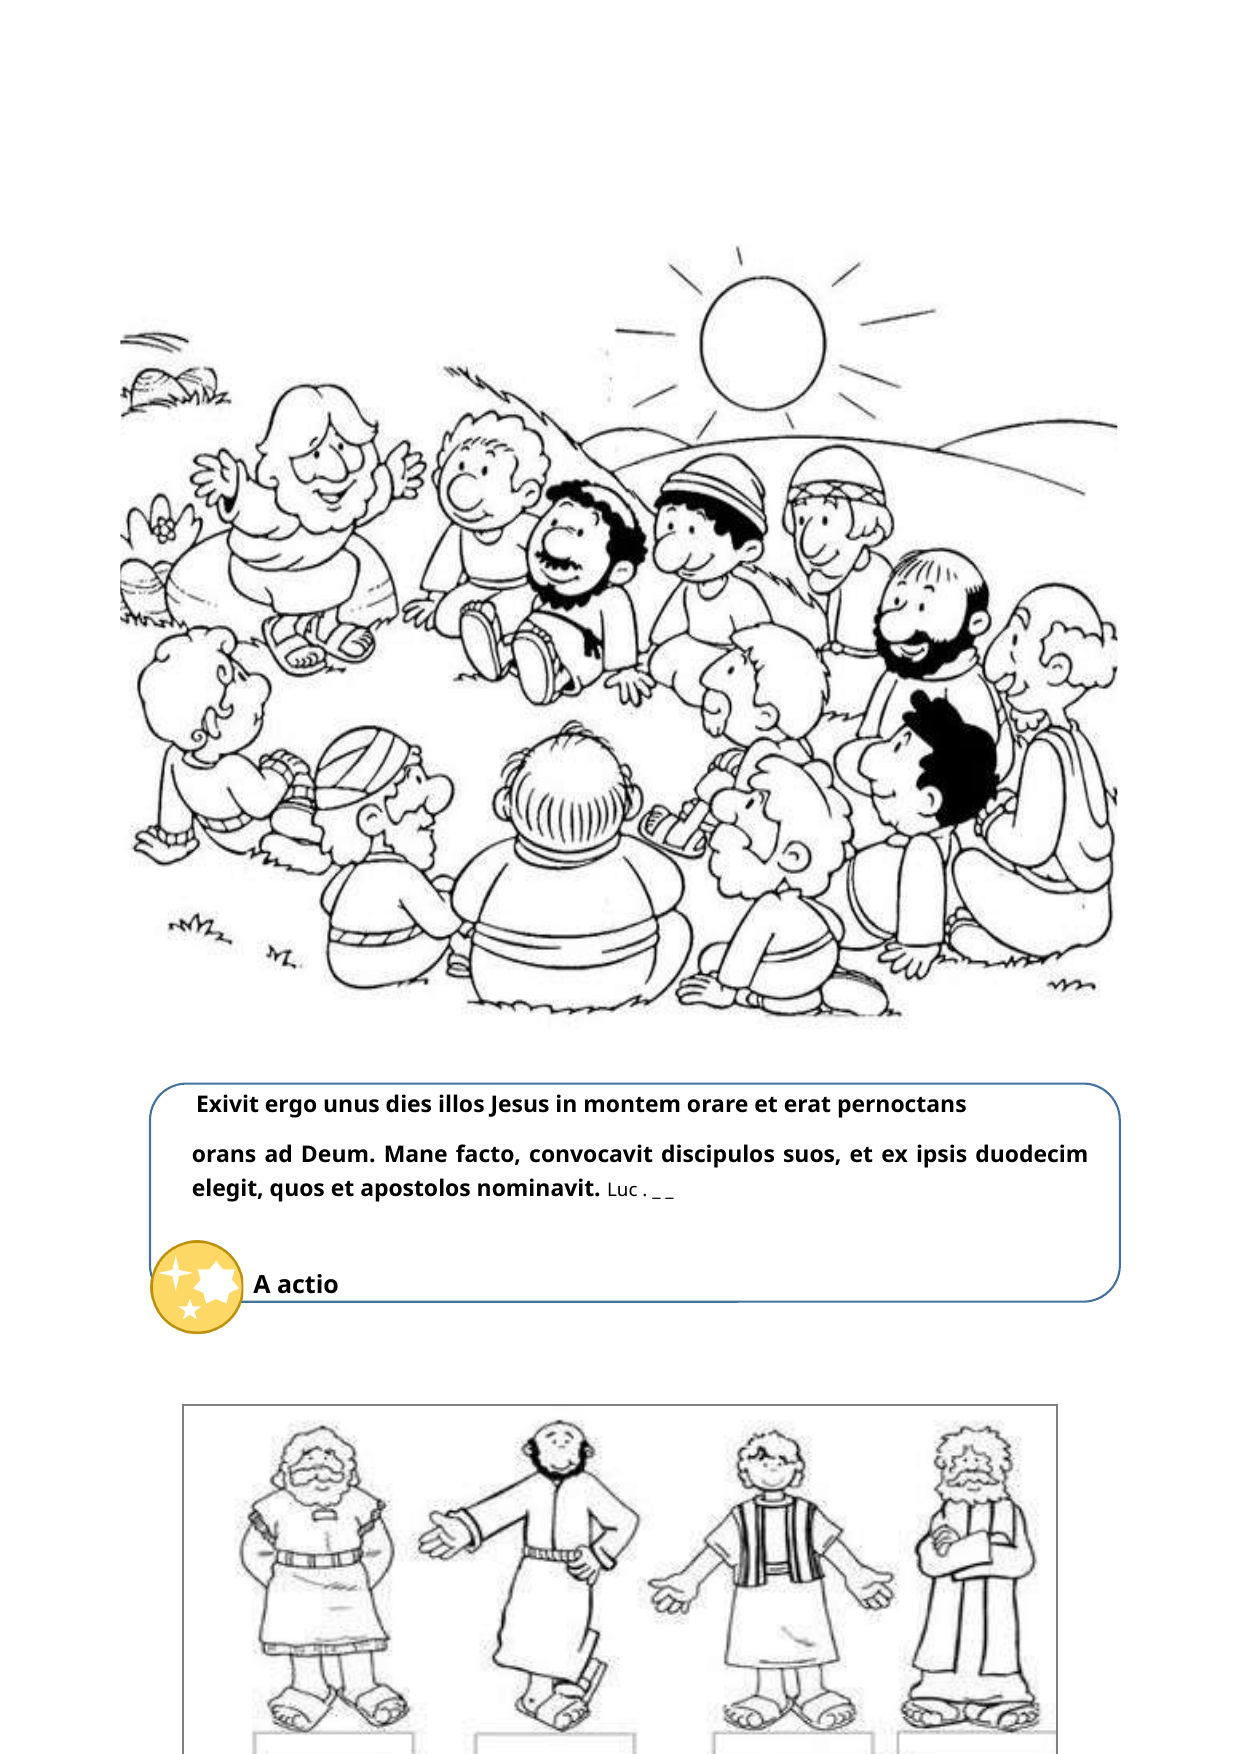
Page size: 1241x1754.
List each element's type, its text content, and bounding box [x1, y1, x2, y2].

text orans ad Deum. Mane facto, convocavit discipulos suos, et ex ipsis duodecim elegit, quos et apostolos nominavit. Luc . _ _ [192, 1138, 1090, 1203]
picture [150, 1240, 244, 1334]
text A actio [244, 1266, 1090, 1300]
picture [184, 1406, 1056, 1754]
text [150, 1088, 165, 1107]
picture [120, 229, 1118, 1038]
text Exivit ergo unus dies illos Jesus in montem orare et erat pernoctans [152, 1088, 1090, 1119]
